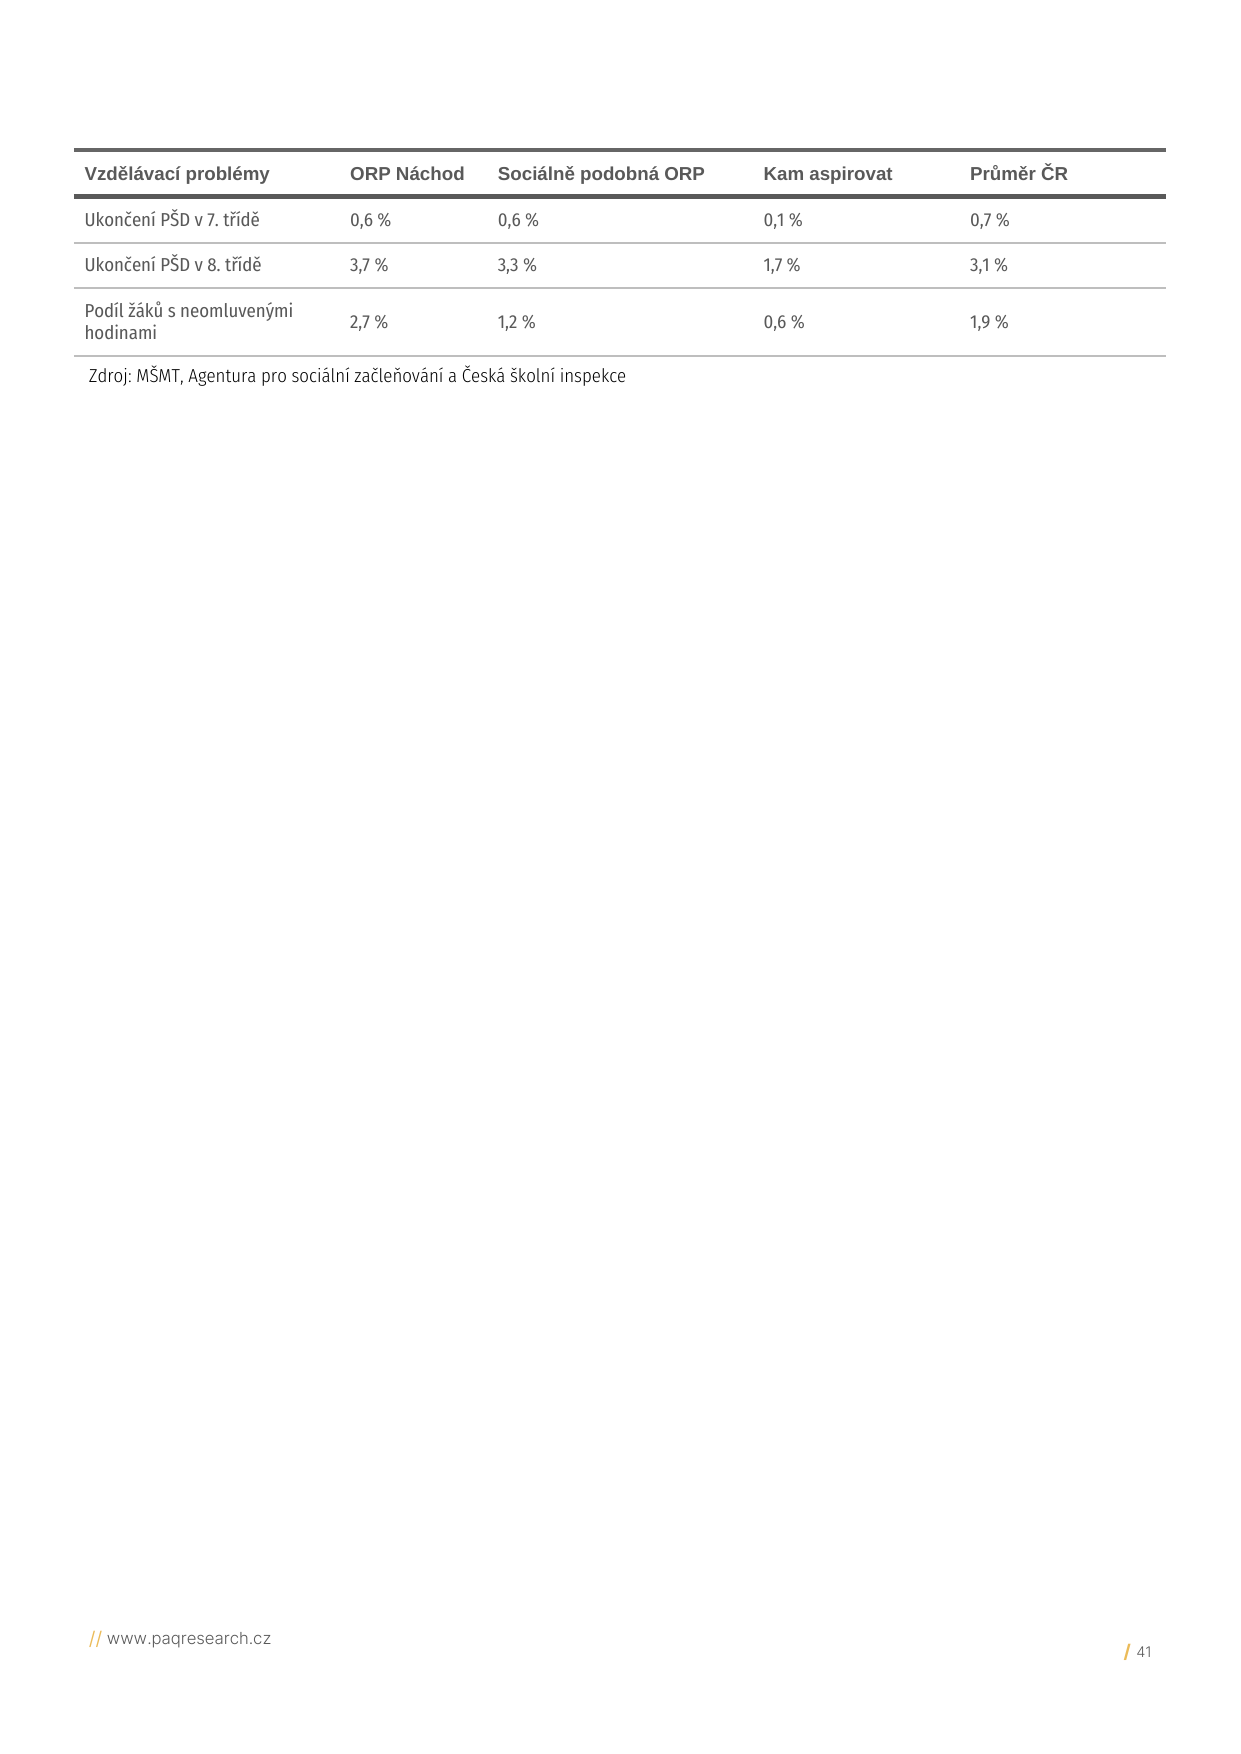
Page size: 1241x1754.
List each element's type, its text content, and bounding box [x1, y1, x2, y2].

table_cell 0,1 % [753, 199, 959, 242]
table_header Kam aspirovat [753, 152, 959, 194]
table_cell 2,7 % [340, 289, 487, 355]
table_cell 3,3 % [487, 244, 753, 287]
table_header Sociálně podobná ORP [487, 152, 753, 194]
table_header Vzdělávací problémy [74, 152, 339, 194]
table_cell 1,2 % [487, 289, 753, 355]
table_cell Podíl žáků s neomluvenými hodinami [74, 289, 339, 355]
table_cell 3,7 % [340, 244, 487, 287]
table_header Průměr ČR [960, 152, 1166, 194]
text Zdroj: MŠMT, Agentura pro sociální začleňování a Česká školní inspekce [89, 357, 1152, 387]
table_cell 1,7 % [753, 244, 959, 287]
table_cell 0,6 % [340, 199, 487, 242]
table_cell Ukončení PŠD v 7. třídě [74, 199, 339, 242]
table_cell 3,1 % [960, 244, 1166, 287]
table_cell Ukončení PŠD v 8. třídě [74, 244, 339, 287]
table_cell 0,7 % [960, 199, 1166, 242]
table_cell 1,9 % [960, 289, 1166, 355]
table_cell 0,6 % [487, 199, 753, 242]
table_header ORP Náchod [340, 152, 487, 194]
table_cell 0,6 % [753, 289, 959, 355]
